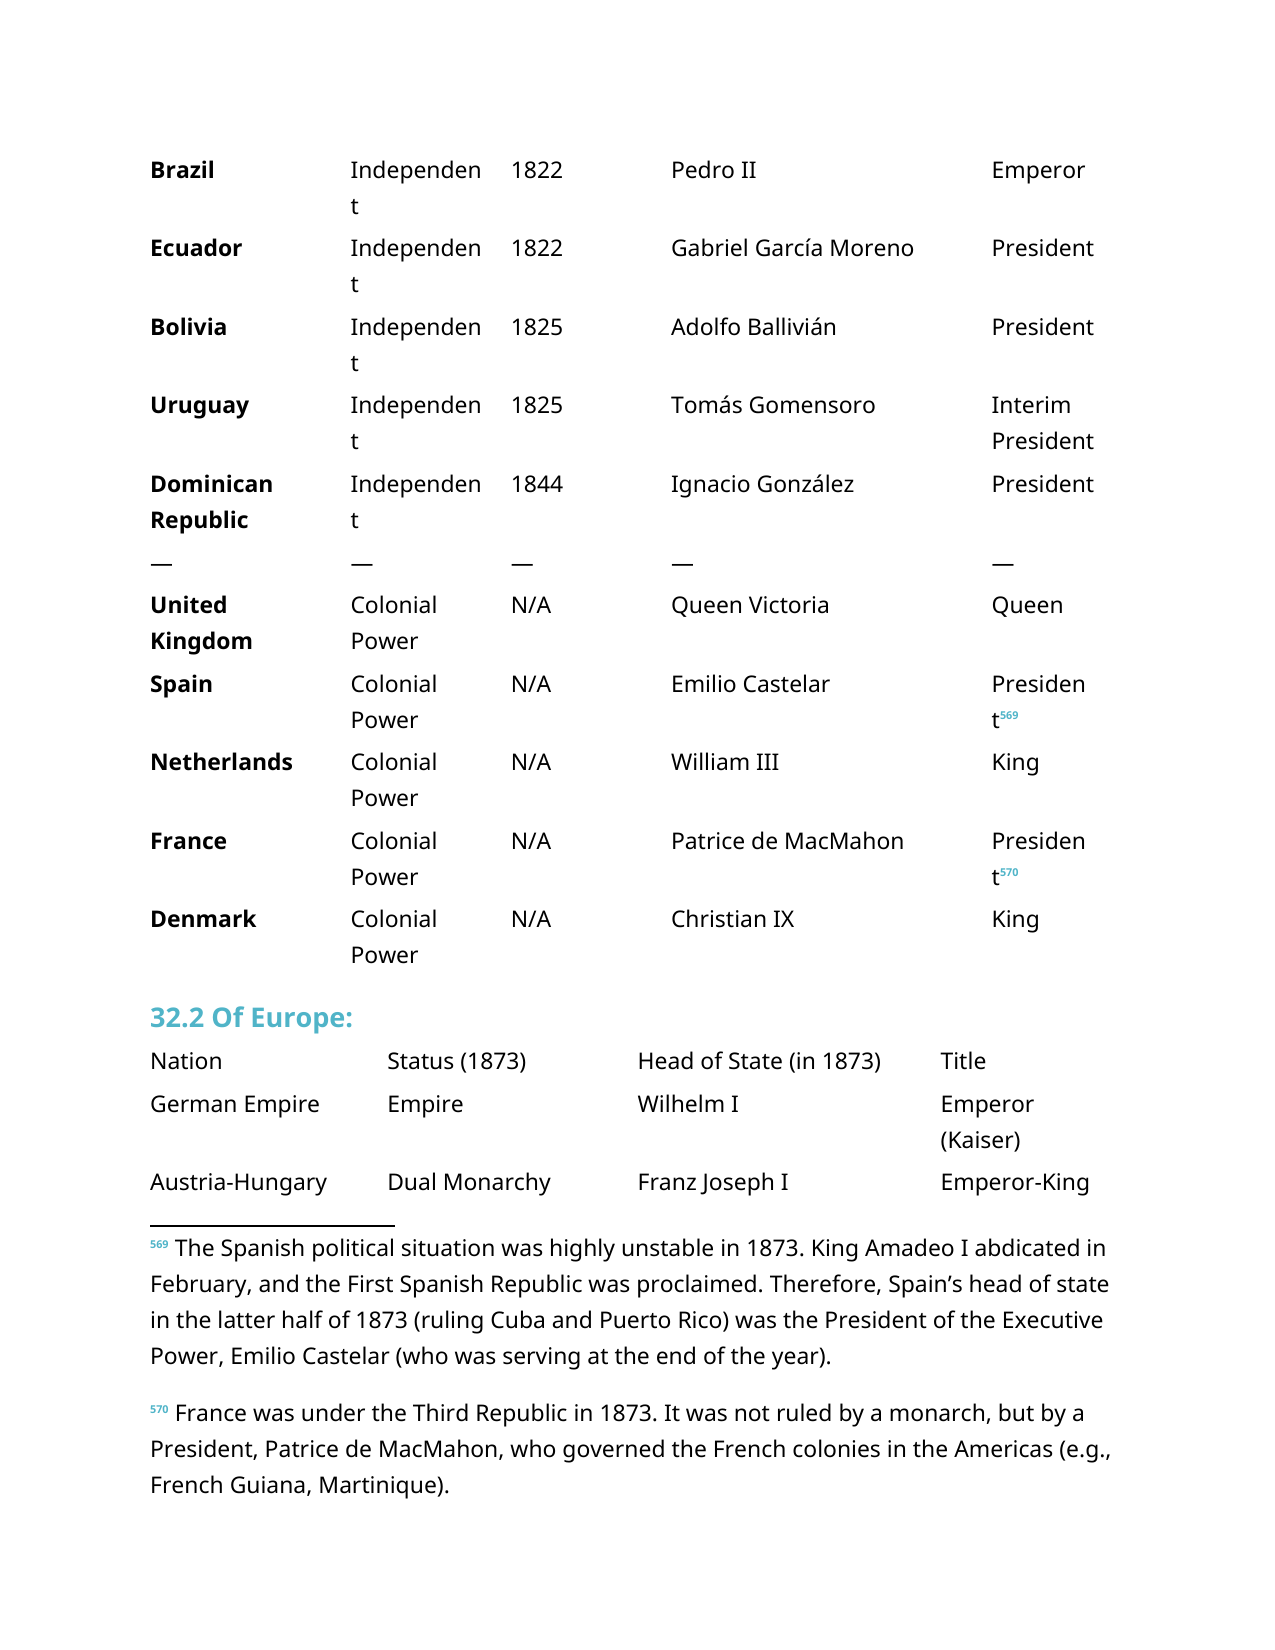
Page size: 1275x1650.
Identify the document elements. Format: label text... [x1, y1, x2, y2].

table_header Status (1873) [376, 1041, 626, 1084]
table_cell Emperor [980, 150, 1114, 228]
table_cell Bolivia [139, 307, 339, 386]
table_cell Emperor-King [929, 1163, 1114, 1205]
table_cell 1844 [499, 464, 659, 543]
table_cell Emilio Castelar [660, 664, 980, 742]
table_cell Adolfo Ballivián [660, 307, 980, 386]
table_cell Independent [339, 386, 499, 464]
table_cell Colonial Power [339, 900, 499, 978]
table_cell Ecuador [139, 229, 339, 307]
table_cell William III [660, 743, 980, 821]
table_cell President [980, 464, 1114, 543]
table_cell — [980, 543, 1114, 585]
table_cell Denmark [139, 900, 339, 978]
table_cell Queen Victoria [660, 585, 980, 664]
table_cell Independent [339, 307, 499, 386]
table_cell Spain [139, 664, 339, 742]
table_cell N/A [499, 585, 659, 664]
table_cell Ignacio González [660, 464, 980, 543]
table_cell Dual Monarchy [376, 1163, 626, 1205]
subtitle 32.2 Of Europe: [150, 999, 1125, 1036]
table_cell Emperor (Kaiser) [929, 1084, 1114, 1162]
table_cell Netherlands [139, 743, 339, 821]
table_cell Uruguay [139, 386, 339, 464]
table_header Title [929, 1041, 1114, 1084]
table_cell Independent [339, 150, 499, 228]
table_cell Independent [339, 229, 499, 307]
table_cell Independent [339, 464, 499, 543]
table_cell Gabriel García Moreno [660, 229, 980, 307]
table_cell President [980, 229, 1114, 307]
table_cell German Empire [139, 1084, 376, 1162]
table_cell Tomás Gomensoro [660, 386, 980, 464]
table_cell — [139, 543, 339, 585]
table_header Nation [139, 1041, 376, 1084]
table_cell 1825 [499, 307, 659, 386]
table_cell Interim President [980, 386, 1114, 464]
table_cell Colonial Power [339, 585, 499, 664]
table_cell N/A [499, 664, 659, 742]
table_cell President [980, 664, 1114, 742]
table_cell Pedro II [660, 150, 980, 228]
table_cell Christian IX [660, 900, 980, 978]
table_cell Empire [376, 1084, 626, 1162]
table_cell Wilhelm I [626, 1084, 929, 1162]
table_cell Brazil [139, 150, 339, 228]
table_cell King [980, 743, 1114, 821]
table_cell United Kingdom [139, 585, 339, 664]
table_cell Colonial Power [339, 821, 499, 899]
table_cell N/A [499, 900, 659, 978]
table_cell Austria-Hungary [139, 1163, 376, 1205]
table_cell N/A [499, 821, 659, 899]
table_cell — [499, 543, 659, 585]
table_cell Franz Joseph I [626, 1163, 929, 1205]
table_cell Colonial Power [339, 743, 499, 821]
table_cell 1825 [499, 386, 659, 464]
table_cell — [660, 543, 980, 585]
table_cell 1822 [499, 229, 659, 307]
table_cell President [980, 821, 1114, 899]
table_cell 1822 [499, 150, 659, 228]
table_cell Colonial Power [339, 664, 499, 742]
table_cell — [339, 543, 499, 585]
table_cell Dominican Republic [139, 464, 339, 543]
table_cell President [980, 307, 1114, 386]
table_cell King [980, 900, 1114, 978]
table_cell Patrice de MacMahon [660, 821, 980, 899]
table_cell N/A [499, 743, 659, 821]
table_cell France [139, 821, 339, 899]
table_cell Queen [980, 585, 1114, 664]
table_header Head of State (in 1873) [626, 1041, 929, 1084]
